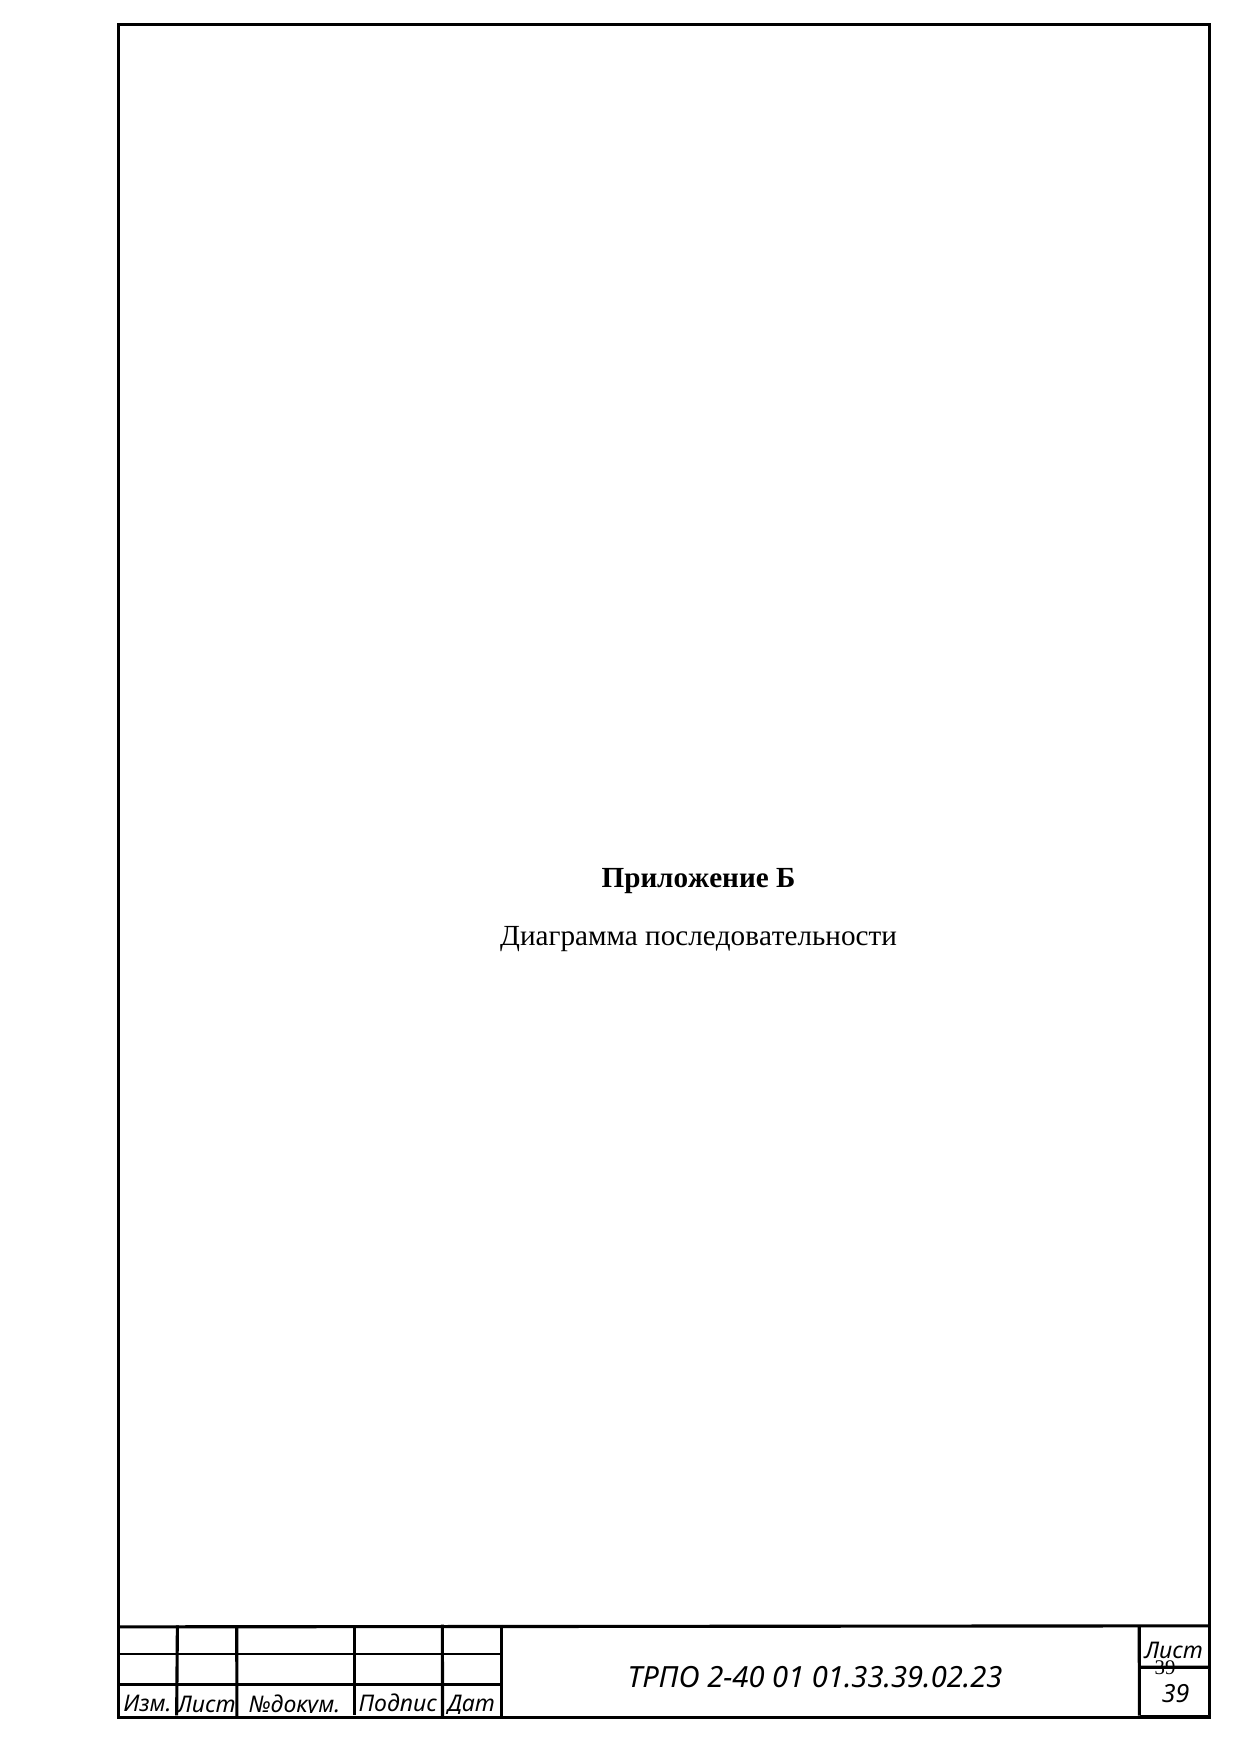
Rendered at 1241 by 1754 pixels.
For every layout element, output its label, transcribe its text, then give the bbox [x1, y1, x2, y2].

text Диаграмма последовательности [148, 916, 1175, 953]
text Приложение Б [148, 857, 1175, 895]
